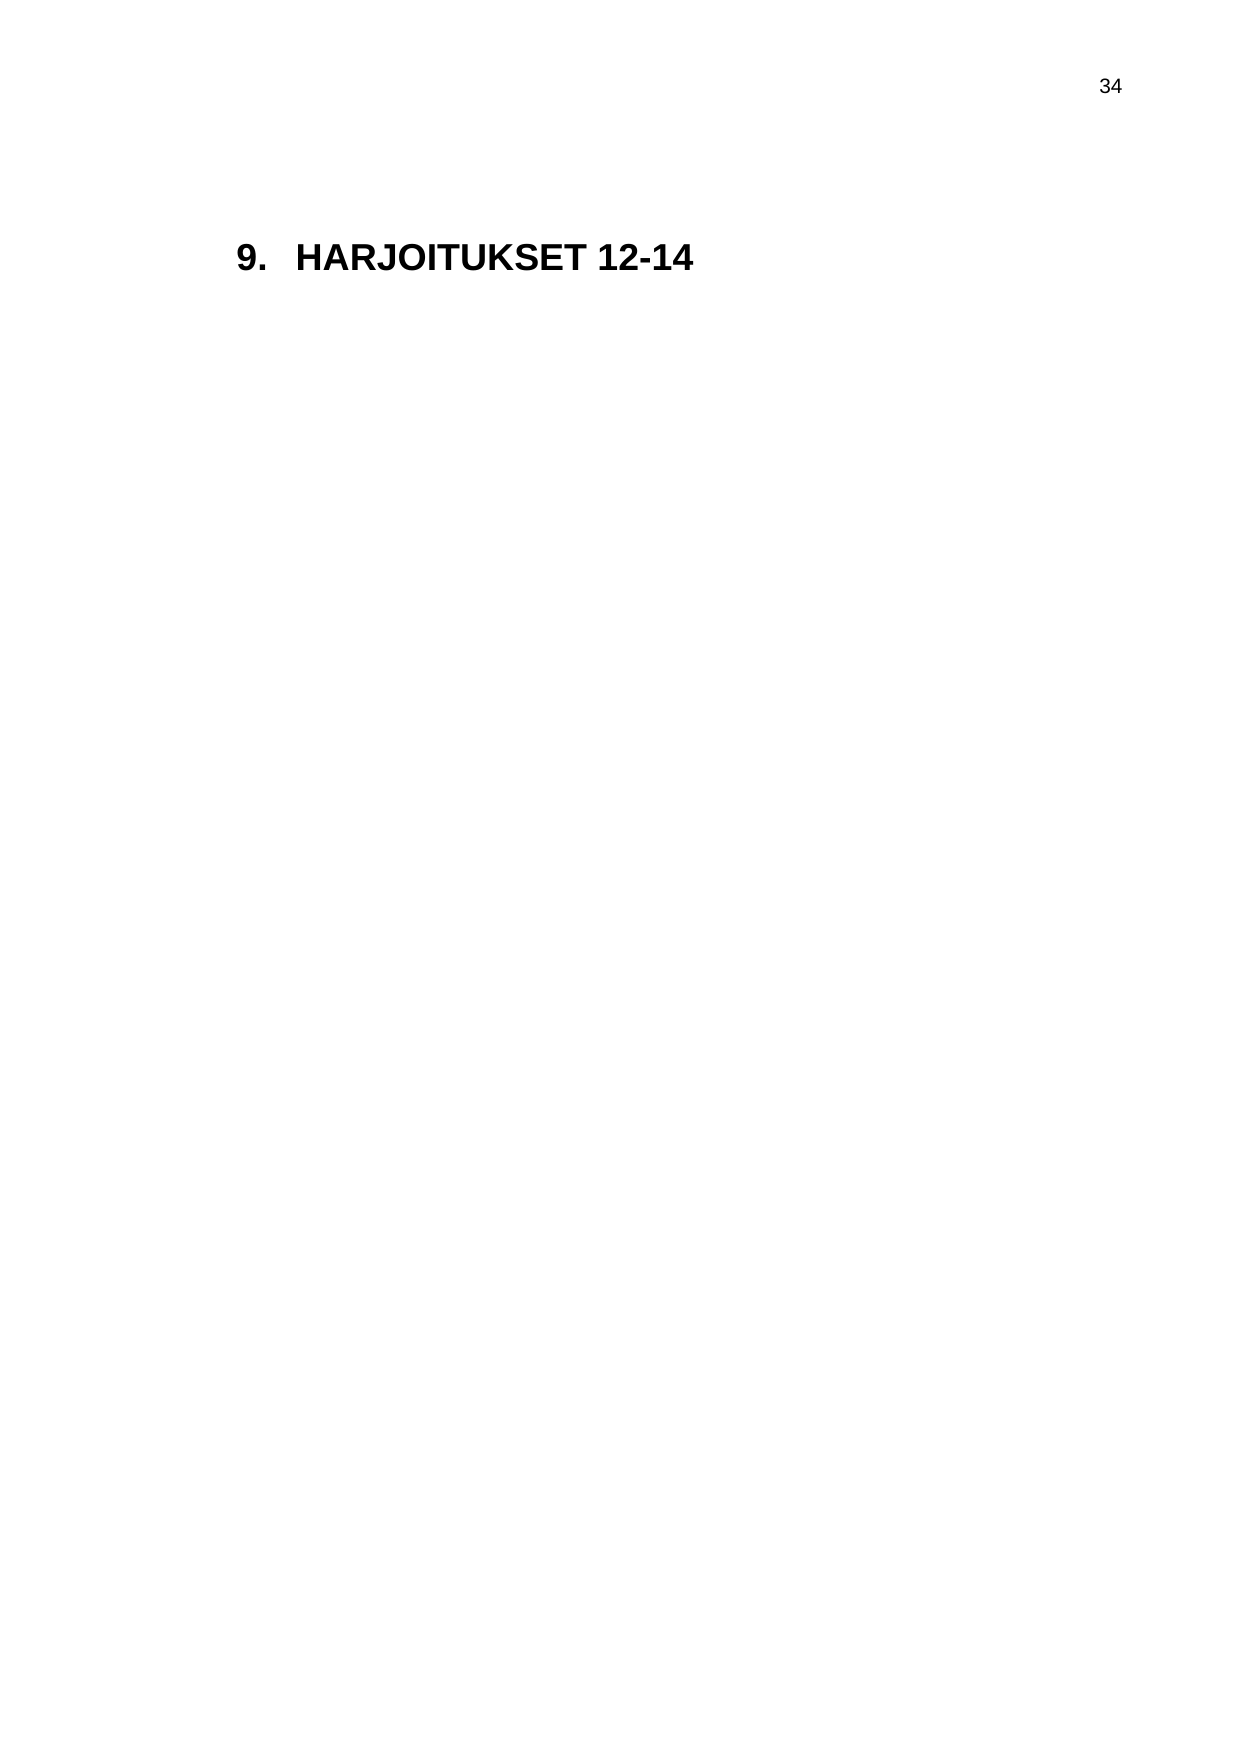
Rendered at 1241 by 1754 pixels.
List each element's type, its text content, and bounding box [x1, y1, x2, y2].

subtitle Harjoitukset 12-14 [236, 235, 1122, 278]
